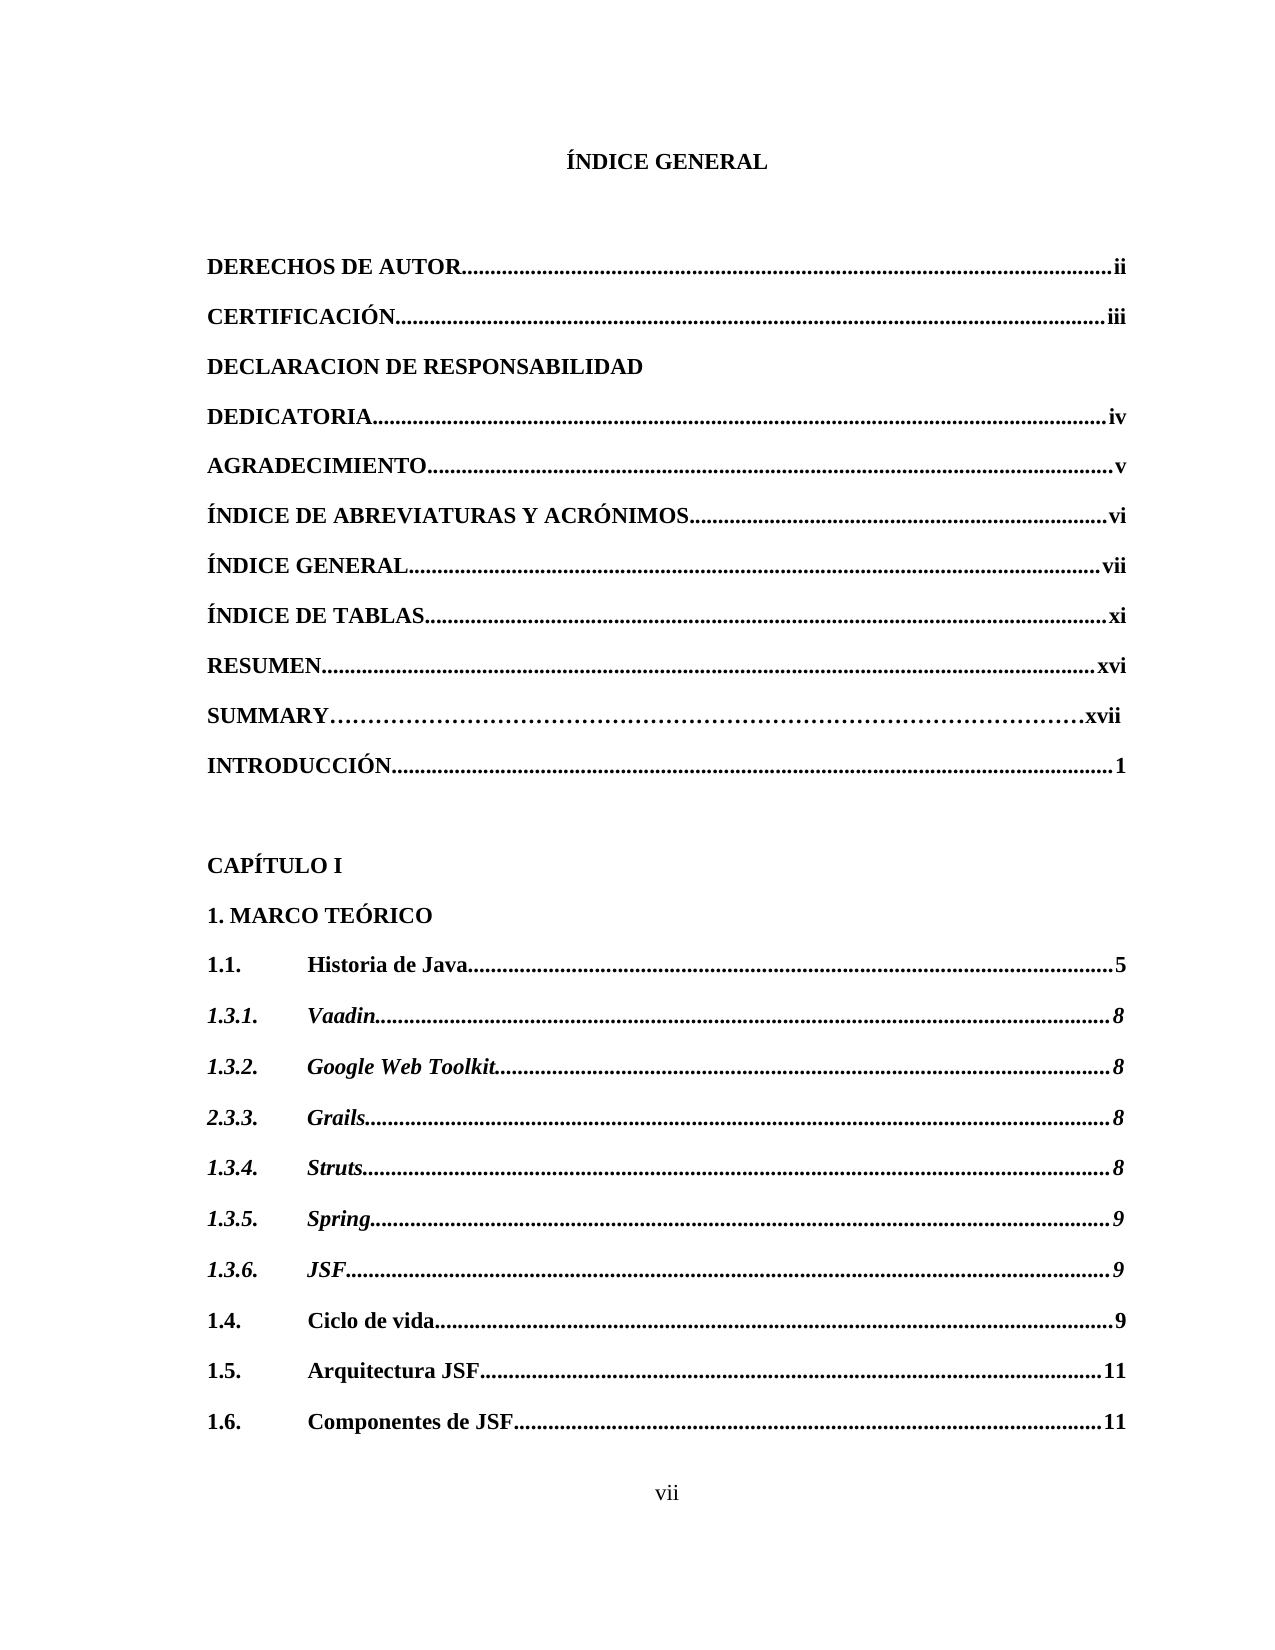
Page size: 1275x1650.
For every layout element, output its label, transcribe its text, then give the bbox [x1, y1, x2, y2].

subtitle ÍNDICE GENERAL [207, 148, 1127, 174]
